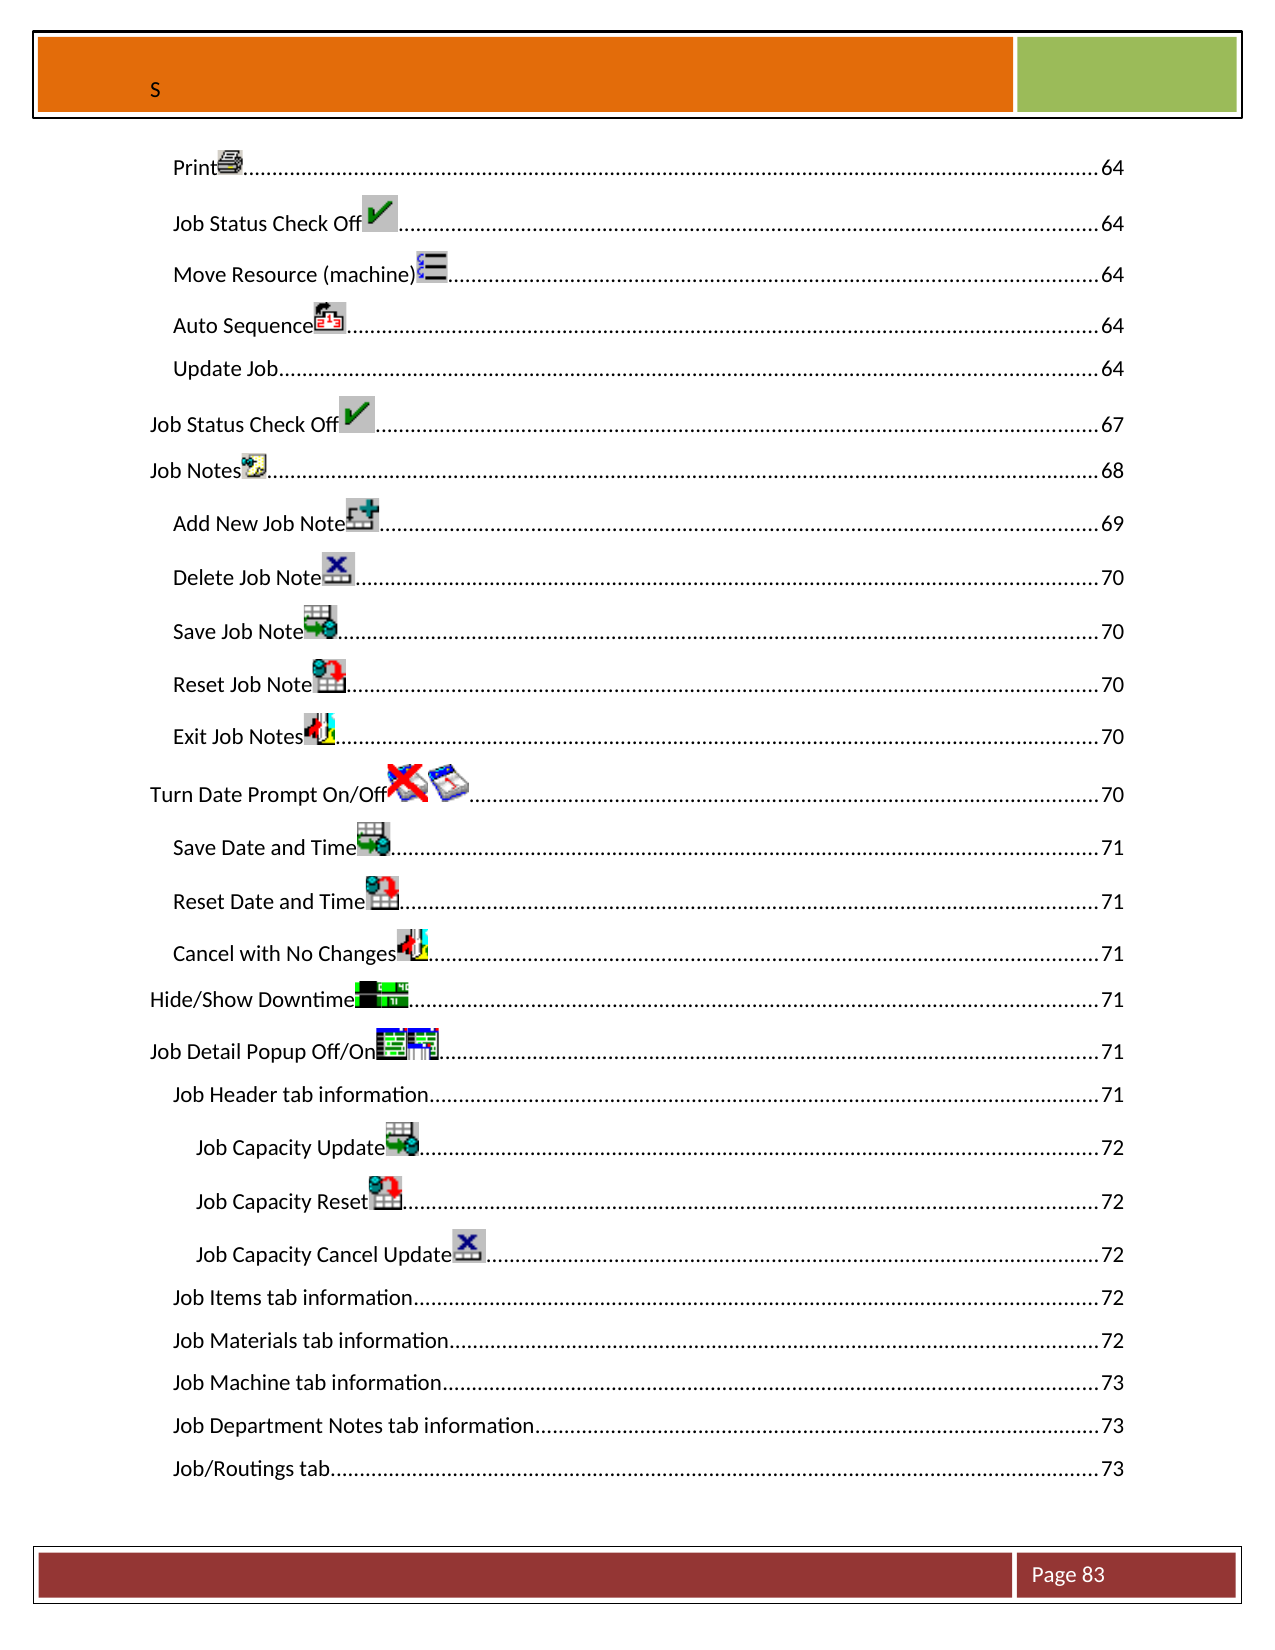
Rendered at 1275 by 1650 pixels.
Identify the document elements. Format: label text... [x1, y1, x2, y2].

picture [357, 822, 391, 856]
picture [365, 876, 399, 910]
picture [312, 659, 346, 693]
text Auto Sequence 64 [173, 303, 1125, 340]
picture [303, 713, 335, 745]
text Job Materials tab information 72 [173, 1326, 1125, 1354]
picture [416, 251, 448, 283]
text Cancel with No Changes 71 [173, 930, 1125, 967]
text Reset Date and Time 71 [173, 876, 1125, 915]
text Save Date and Time 71 [173, 822, 1125, 861]
picture [217, 150, 243, 175]
text Job Machine tab information 73 [173, 1368, 1125, 1396]
picture [362, 195, 398, 232]
text Job Notes 68 [150, 453, 1125, 484]
picture [313, 302, 347, 334]
text Job Capacity Reset 72 [196, 1176, 1125, 1215]
picture [303, 605, 338, 639]
text Job Capacity Cancel Update 72 [196, 1229, 1125, 1269]
text Job/Routings tab 73 [173, 1454, 1125, 1482]
text Job Status Check Off 67 [150, 397, 1125, 438]
picture [387, 764, 469, 802]
text Job Header tab information 71 [173, 1080, 1125, 1108]
text Job Items tab information 72 [173, 1283, 1125, 1311]
text Save Job Note 70 [173, 606, 1125, 645]
picture [368, 1176, 403, 1210]
picture [241, 453, 267, 479]
picture [452, 1229, 486, 1263]
picture [345, 498, 380, 532]
picture [355, 981, 409, 1008]
picture [385, 1122, 419, 1156]
text Update Job 64 [173, 354, 1125, 382]
text Job Capacity Update 72 [196, 1122, 1125, 1161]
text Move Resource (machine) 64 [173, 252, 1125, 288]
text Reset Job Note 70 [173, 659, 1125, 698]
text Add New Job Note 69 [173, 498, 1125, 537]
picture [339, 396, 375, 433]
text Job Department Notes tab information 73 [173, 1411, 1125, 1439]
picture [376, 1028, 439, 1060]
text Hide/Show Downtime 71 [150, 981, 1125, 1013]
text Exit Job Notes 70 [173, 713, 1125, 750]
picture [321, 552, 356, 586]
picture [396, 929, 428, 961]
text Job Status Check Off 64 [173, 195, 1125, 237]
text Print 64 [173, 150, 1125, 181]
text Delete Job Note 70 [173, 552, 1125, 591]
text Turn Date Prompt On/Off 70 [150, 764, 1125, 808]
text Job Detail Popup Off/On 71 [150, 1028, 1125, 1065]
